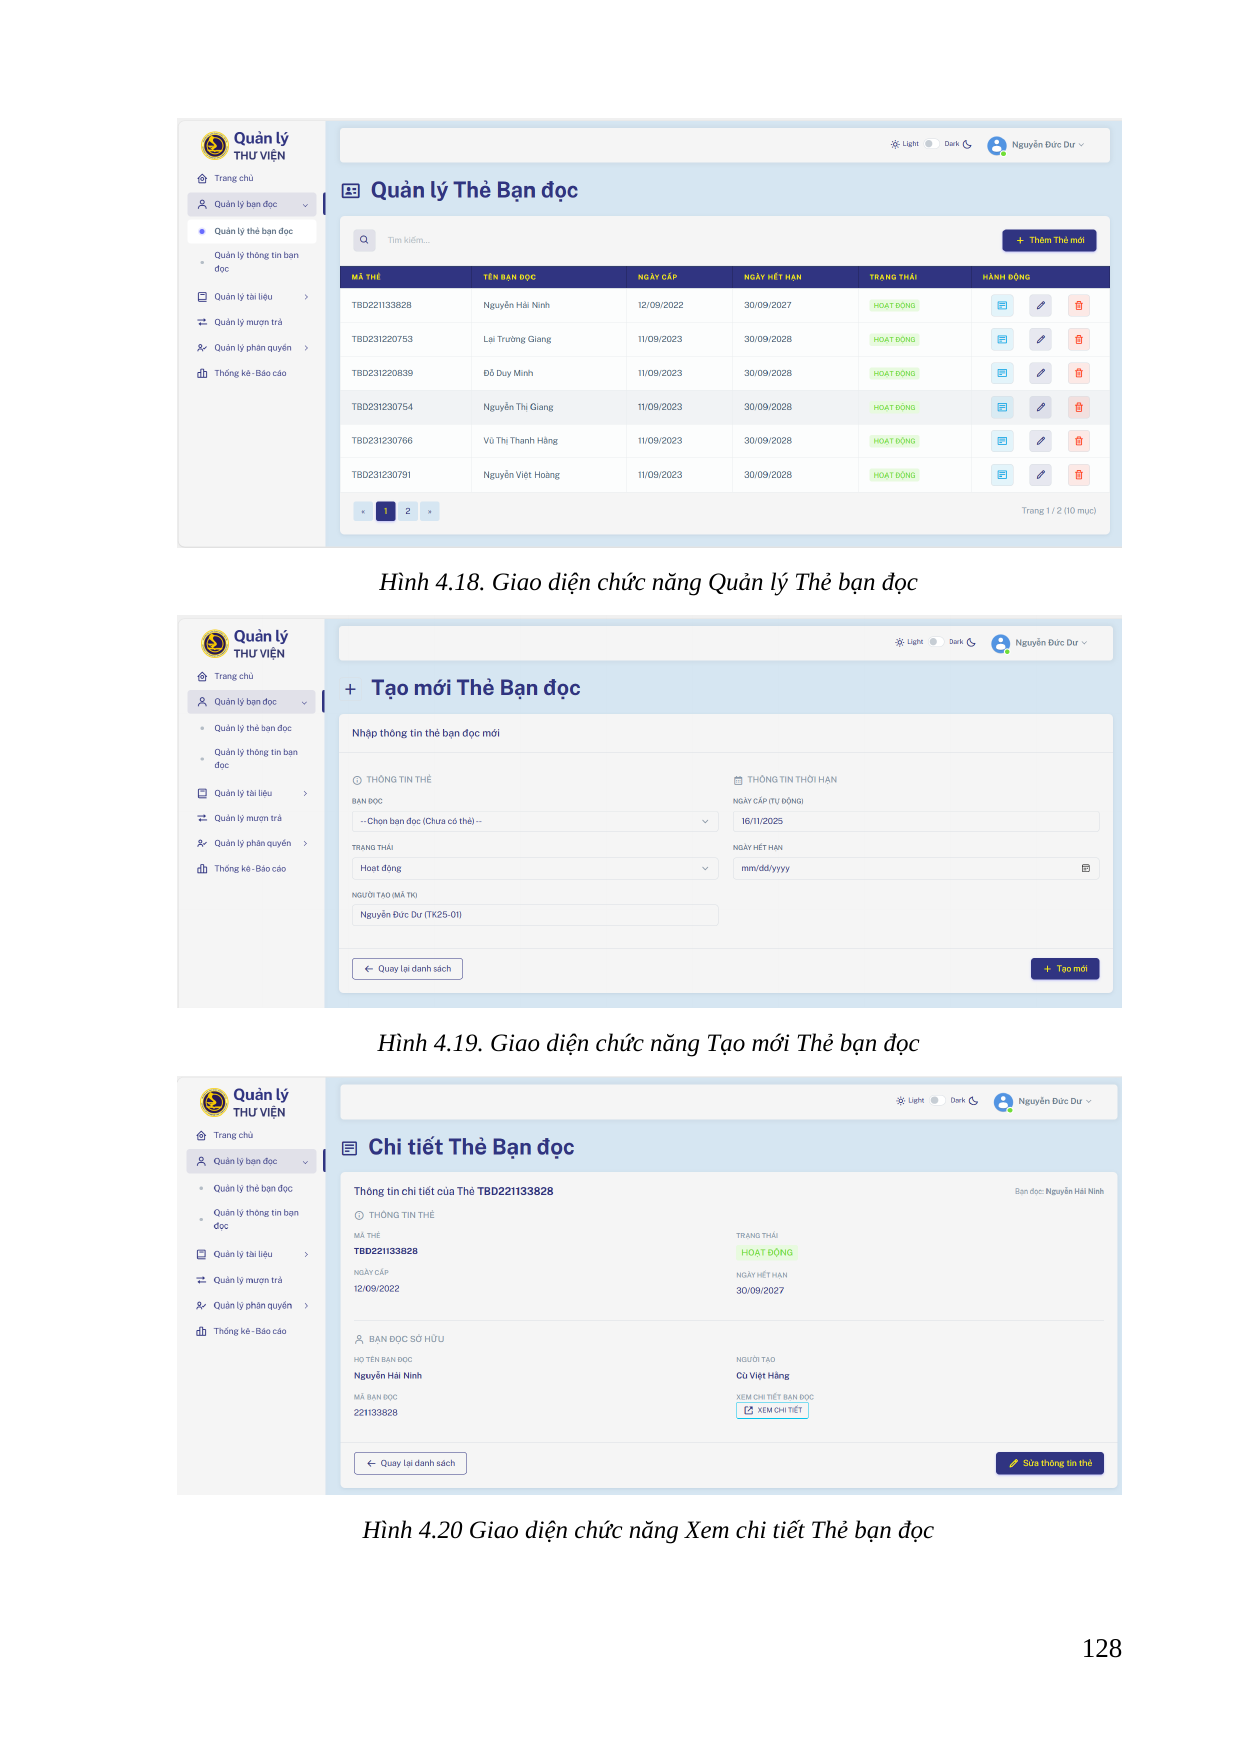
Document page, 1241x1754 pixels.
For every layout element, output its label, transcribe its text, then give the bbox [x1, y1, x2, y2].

subtitle Hình 4.19. Giao diện chức năng Tạo mới Thẻ bạn đọc [177, 1028, 1122, 1056]
picture [177, 1076, 1122, 1495]
picture [177, 615, 1122, 1008]
subtitle Hình 4.18. Giao diện chức năng Quản lý Thẻ bạn đọc [177, 567, 1122, 596]
subtitle Hình 4.20 Giao diện chức năng Xem chi tiết Thẻ bạn đọc [177, 1515, 1122, 1544]
picture [177, 118, 1122, 548]
